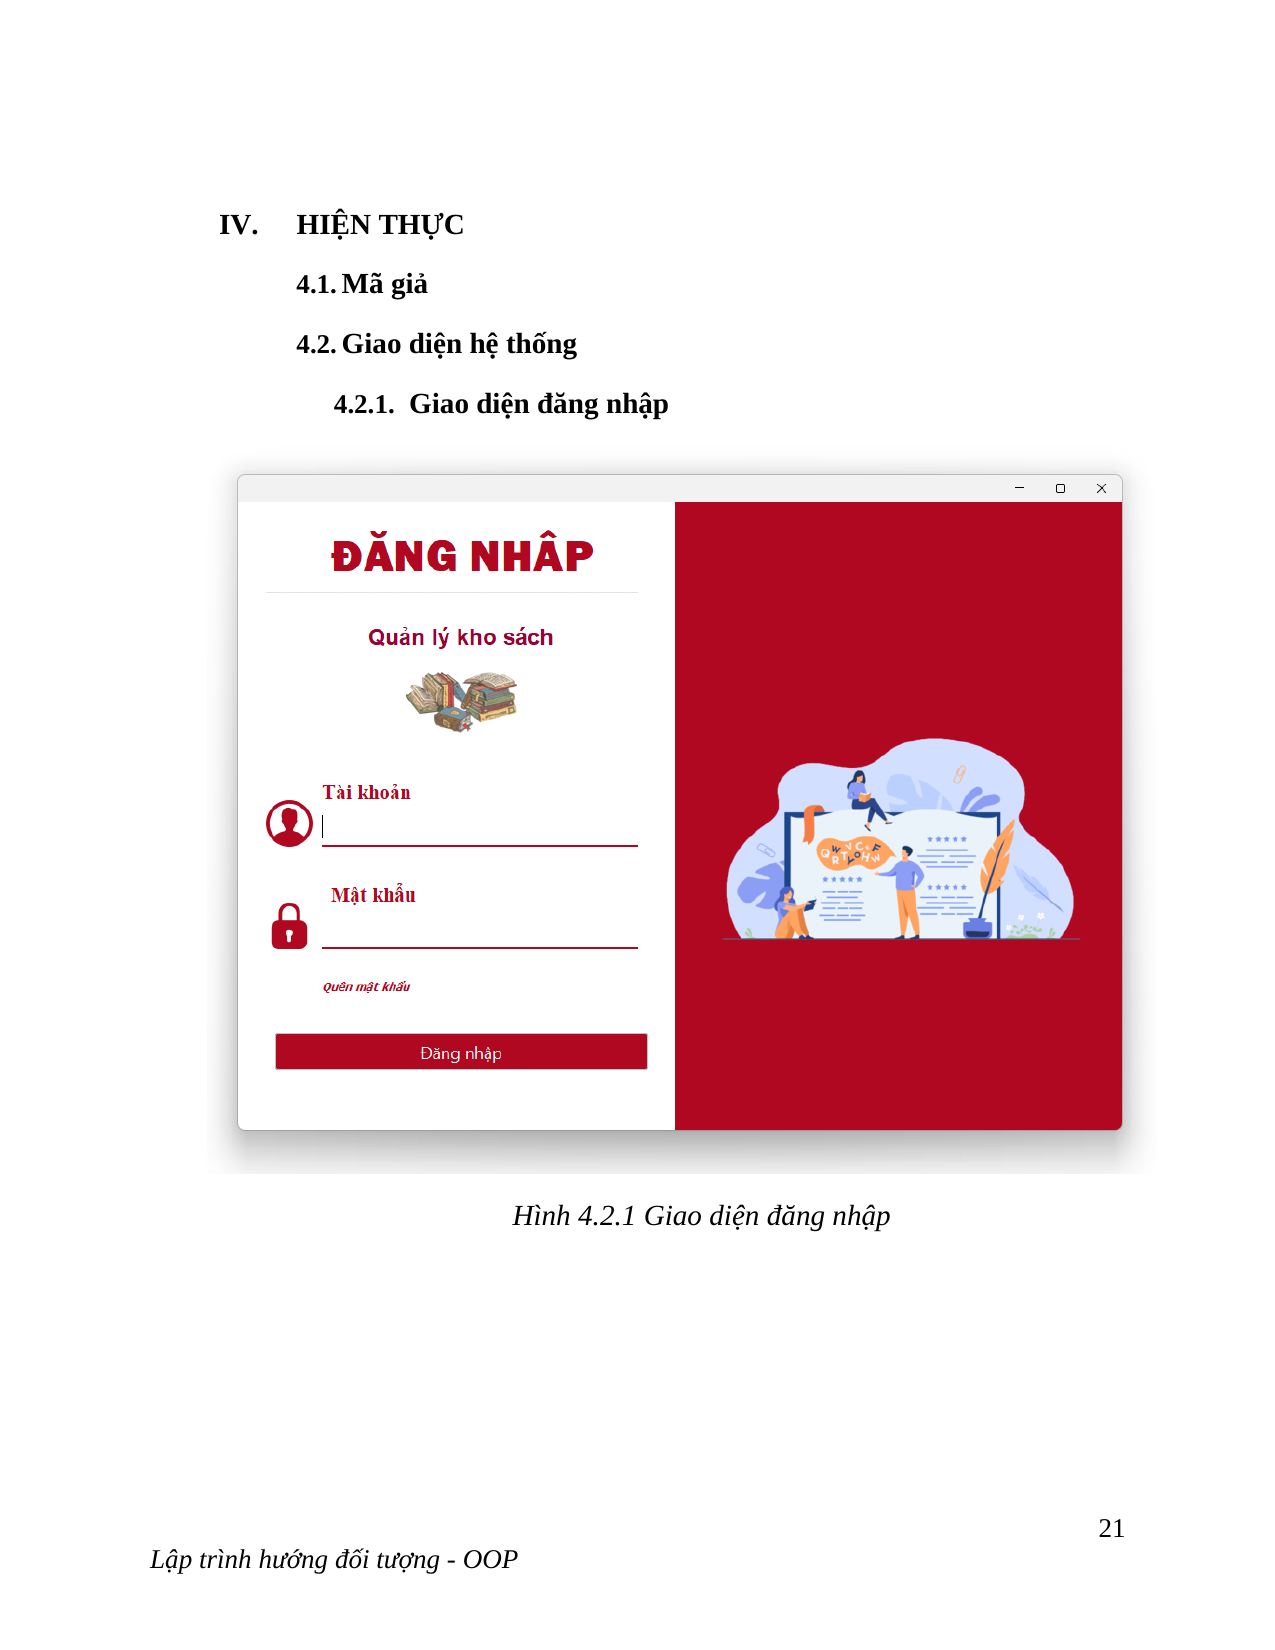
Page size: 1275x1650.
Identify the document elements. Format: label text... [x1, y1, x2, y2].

subtitle Mã giả [296, 266, 1157, 300]
picture [206, 445, 1157, 1174]
list Giao diện đăng nhập [334, 386, 1157, 419]
subtitle Giao diện hệ thống [296, 326, 1157, 360]
subtitle HIỆN THỰC [219, 207, 1157, 240]
text Hình 4.2.1 Giao diện đăng nhập [246, 1198, 1157, 1232]
